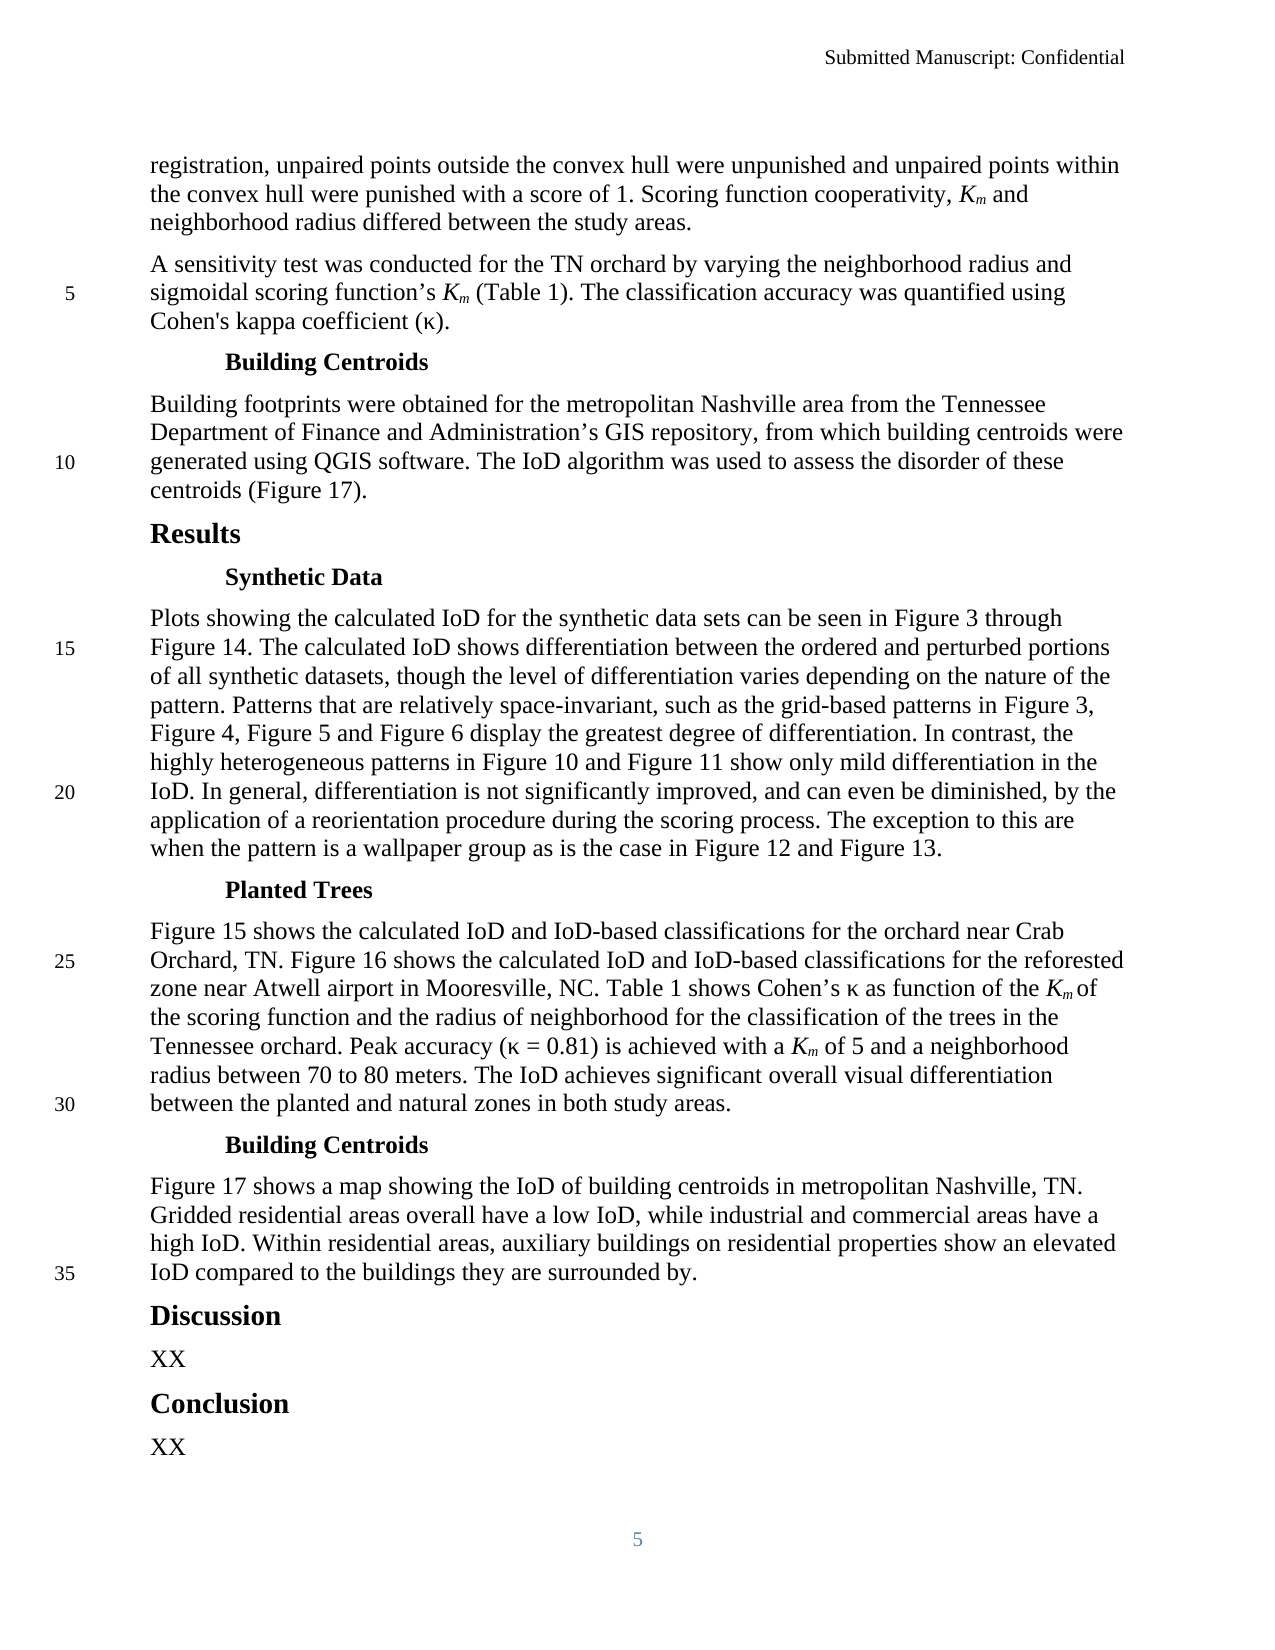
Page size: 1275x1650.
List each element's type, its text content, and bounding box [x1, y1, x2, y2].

text Figure 15 shows the calculated IoD and IoD-based classifications for the orchard near Crab Orchard, TN. Figure 16 shows the calculated IoD and IoD-based classifications for the reforested zone near Atwell airport in Mooresville, NC. Table 1 shows Cohen’s κ as function of the Km of the scoring function and the radius of neighborhood for the classification of the trees in the Tennessee orchard. Peak accuracy (κ = 0.81) is achieved with a Km of 5 and a neighborhood radius between 70 to 80 meters. The IoD achieves significant overall visual differentiation between the planted and natural zones in both study areas. [150, 916, 1125, 1117]
text XX [150, 1432, 1125, 1461]
text Figure 17 shows a map showing the IoD of building centroids in metropolitan Nashville, TN. Gridded residential areas overall have a low IoD, while industrial and commercial areas have a high IoD. Within residential areas, auxiliary buildings on residential properties show an elevated IoD compared to the buildings they are surrounded by. [150, 1171, 1125, 1286]
text Building footprints were obtained for the metropolitan Nashville area from the Tennessee Department of Finance and Administration’s GIS repository, from which building centroids were generated using QGIS software. The IoD algorithm was used to assess the disorder of these centroids (Figure 17). [150, 389, 1125, 504]
text Results [150, 516, 1125, 550]
text Synthetic Data [150, 562, 1125, 591]
text XX [150, 1344, 1125, 1373]
text Building Centroids [150, 1130, 1125, 1158]
text Conclusion [150, 1386, 1125, 1419]
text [150, 150, 1125, 236]
text Plots showing the calculated IoD for the synthetic data sets can be seen in Figures 3 through 14. The calculated IoD shows differentiation between the ordered and perturbed portions of all synthetic datasets, though the level of differentiation varies depending on the nature of the pattern. Patterns that are relatively space-invariant, such as the grid-based patterns in Figures 3, 4, 5 and 6 display the greatest degree of differentiation. In contrast, the highly heterogeneous patterns in Figures 10 and 11 show only mild differentiation in the IoD. In general, differentiation is not significantly improved, and can even be diminished, by the application of a reorientation procedure during the scoring process. The exception to this are when the pattern is a wallpaper group as is the case in Figures 12 and 13. [150, 603, 1125, 862]
text Building Centroids [150, 347, 1125, 376]
text Discussion [150, 1298, 1125, 1332]
text Planted Trees [150, 875, 1125, 903]
text A sensitivity test was conducted for the TN orchard by varying the neighborhood radius and sigmoidal scoring function’s Km (Table 1). The classification accuracy was quantified using Cohen's kappa coefficient (κ). [150, 249, 1125, 335]
